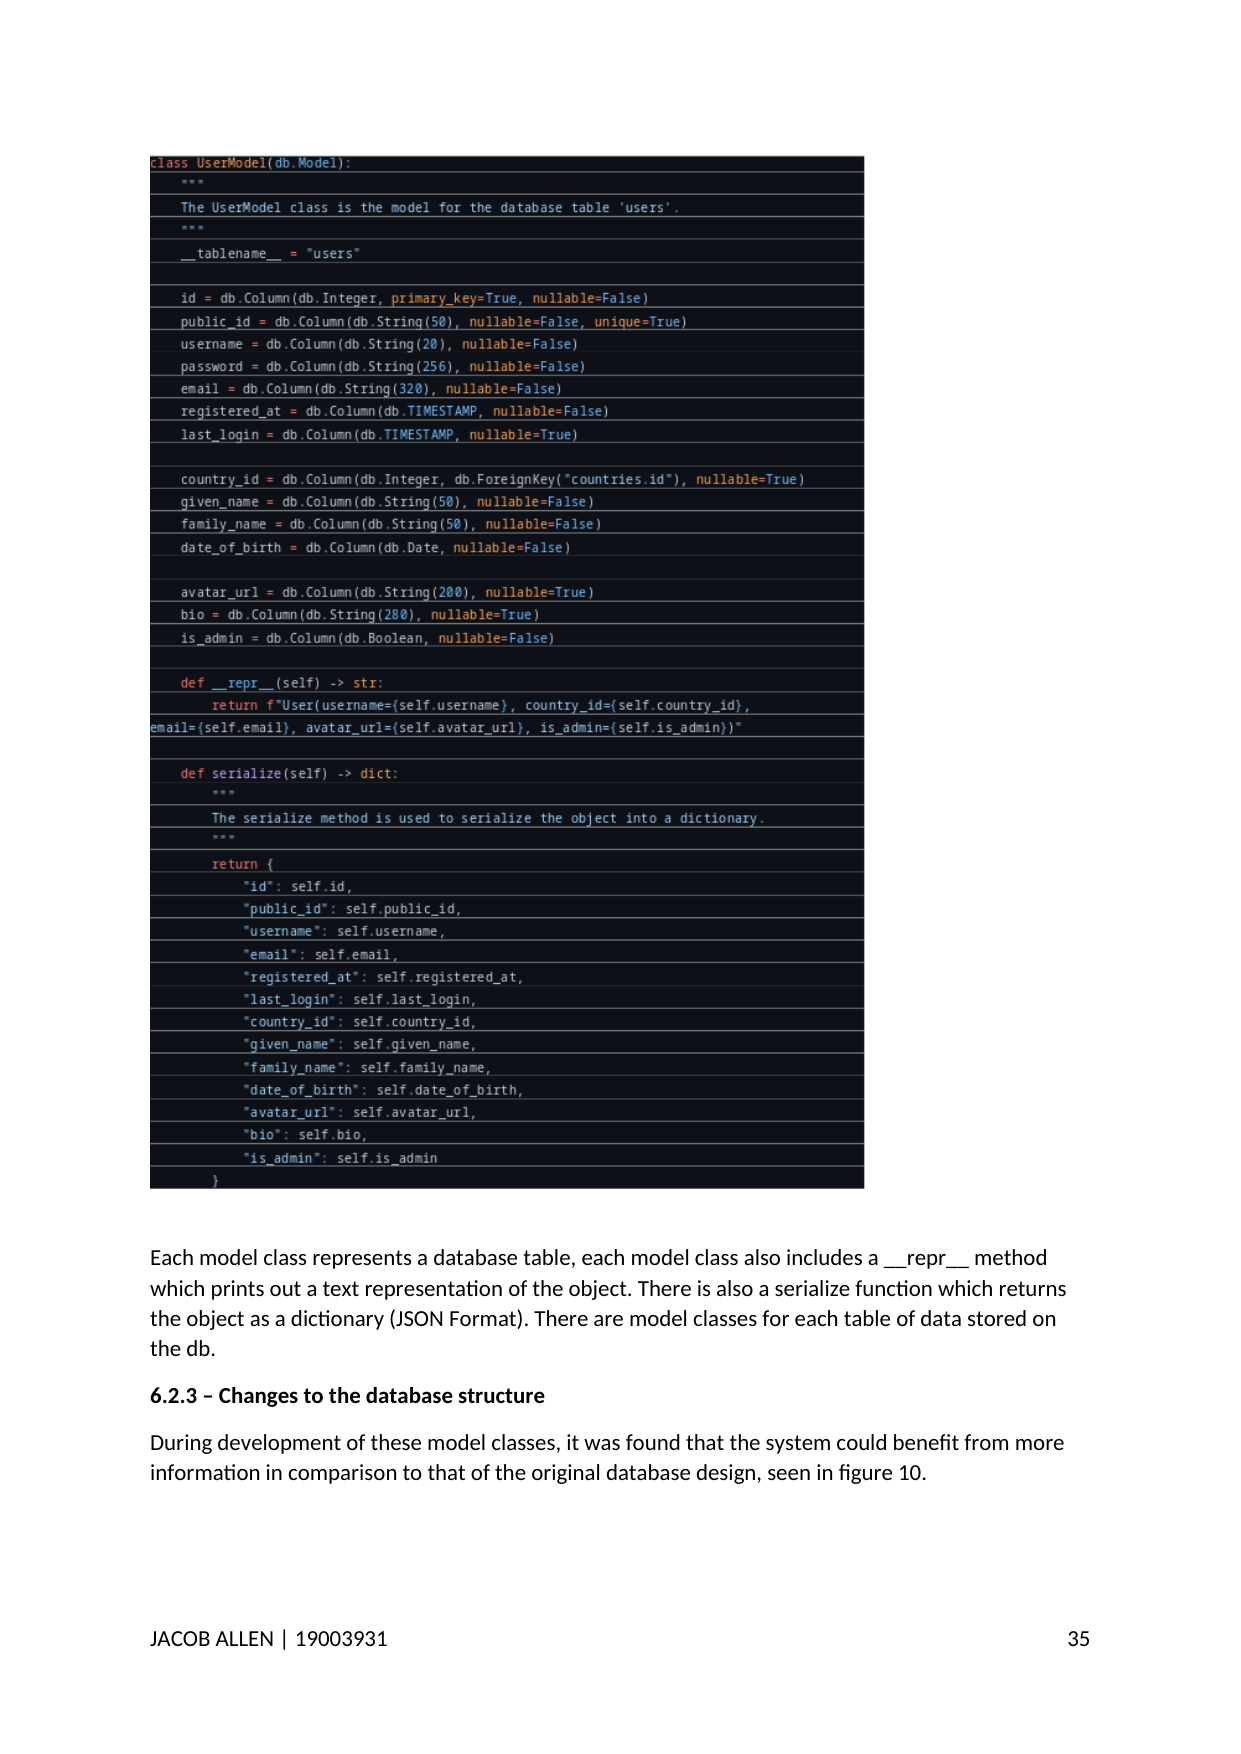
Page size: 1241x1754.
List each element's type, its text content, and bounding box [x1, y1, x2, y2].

text Each model class represents a database table, each model class also includes a __repr__ method which prints out a text representation of the object. There is also a serialize function which returns the object as a dictionary (JSON Format). There are model classes for each table of data stored on the db. [150, 1243, 1090, 1362]
text During development of these model classes, it was found that the system could benefit from more information in comparison to that of the original database design, seen in figure 10. [150, 1428, 1090, 1486]
text 6.2.3 – Changes to the database structure [150, 1381, 1090, 1409]
